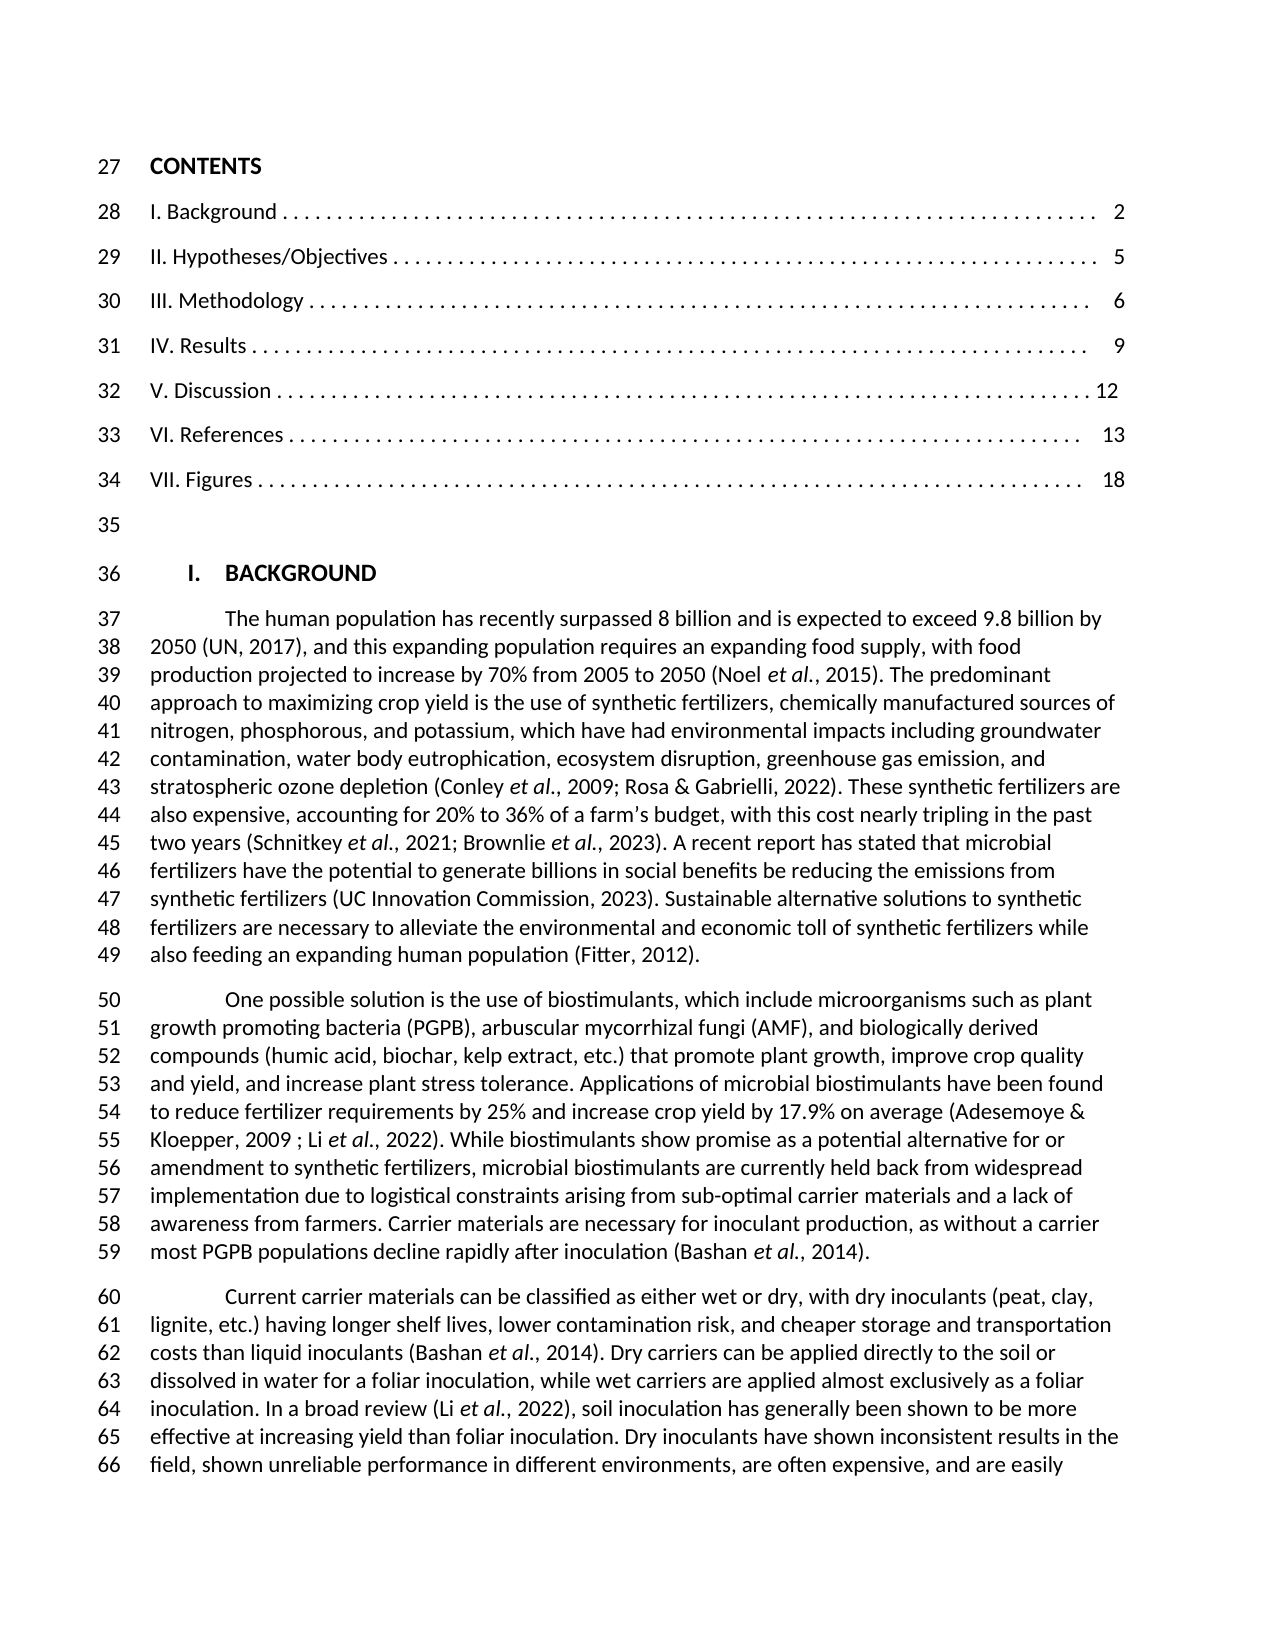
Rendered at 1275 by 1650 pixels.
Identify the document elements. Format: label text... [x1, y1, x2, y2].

text III. Methodology . . . . . . . . . . . . . . . . . . . . . . . . . . . . . . . . . . . . . . . . . . . . . . . . . . . . . . . . . . . . . . . . . . . . . . . . 6 [150, 287, 1125, 314]
text One possible solution is the use of biostimulants, which include microorganisms such as plant growth promoting bacteria (PGPB), arbuscular mycorrhizal fungi (AMF), and biologically derived compounds (humic acid, biochar, kelp extract, etc.) that promote plant growth, improve crop quality and yield, and increase plant stress tolerance. Applications of microbial biostimulants have been found to reduce fertilizer requirements by 25% and increase crop yield by 17.9% on average (Adesemoye & Kloepper, 2009 ; Li et al., 2022). While biostimulants show promise as a potential alternative for or amendment to synthetic fertilizers, microbial biostimulants are currently held back from widespread implementation due to logistical constraints arising from sub-optimal carrier materials and a lack of awareness from farmers. Carrier materials are necessary for inoculant production, as without a carrier most PGPB populations decline rapidly after inoculation (Bashan et al., 2014). [150, 985, 1125, 1266]
text IV. Results . . . . . . . . . . . . . . . . . . . . . . . . . . . . . . . . . . . . . . . . . . . . . . . . . . . . . . . . . . . . . . . . . . . . . . . . . . . . . 9 [150, 331, 1125, 359]
list BACKGROUND [187, 557, 1125, 588]
text I. Background . . . . . . . . . . . . . . . . . . . . . . . . . . . . . . . . . . . . . . . . . . . . . . . . . . . . . . . . . . . . . . . . . . . . . . . . . . . 2 [150, 197, 1125, 225]
text VII. Figures . . . . . . . . . . . . . . . . . . . . . . . . . . . . . . . . . . . . . . . . . . . . . . . . . . . . . . . . . . . . . . . . . . . . . . . . . . . . 18 [150, 465, 1125, 493]
text The human population has recently surpassed 8 billion and is expected to exceed 9.8 billion by 2050 (UN, 2017), and this expanding population requires an expanding food supply, with food production projected to increase by 70% from 2005 to 2050 (Noel et al., 2015). The predominant approach to maximizing crop yield is the use of synthetic fertilizers, chemically manufactured sources of nitrogen, phosphorous, and potassium, which have had environmental impacts including groundwater contamination, water body eutrophication, ecosystem disruption, greenhouse gas emission, and stratospheric ozone depletion (Conley et al., 2009; Rosa & Gabrielli, 2022). These synthetic fertilizers are also expensive, accounting for 20% to 36% of a farm’s budget, with this cost nearly tripling in the past two years (Schnitkey et al., 2021; Brownlie et al., 2023). A recent report has stated that microbial fertilizers have the potential to generate billions in social benefits be reducing the emissions from synthetic fertilizers (UC Innovation Commission, 2023). Sustainable alternative solutions to synthetic fertilizers are necessary to alleviate the environmental and economic toll of synthetic fertilizers while also feeding an expanding human population (Fitter, 2012). [150, 604, 1125, 969]
text CONTENTS [150, 150, 1125, 181]
text V. Discussion . . . . . . . . . . . . . . . . . . . . . . . . . . . . . . . . . . . . . . . . . . . . . . . . . . . . . . . . . . . . . . . . . . . . . . . . . . . 12 [150, 376, 1125, 404]
text II. Hypotheses/Objectives . . . . . . . . . . . . . . . . . . . . . . . . . . . . . . . . . . . . . . . . . . . . . . . . . . . . . . . . . . . . . . . . . 5 [150, 242, 1125, 270]
text VI. References . . . . . . . . . . . . . . . . . . . . . . . . . . . . . . . . . . . . . . . . . . . . . . . . . . . . . . . . . . . . . . . . . . . . . . . . . 13 [150, 421, 1125, 449]
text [150, 1282, 1125, 1478]
